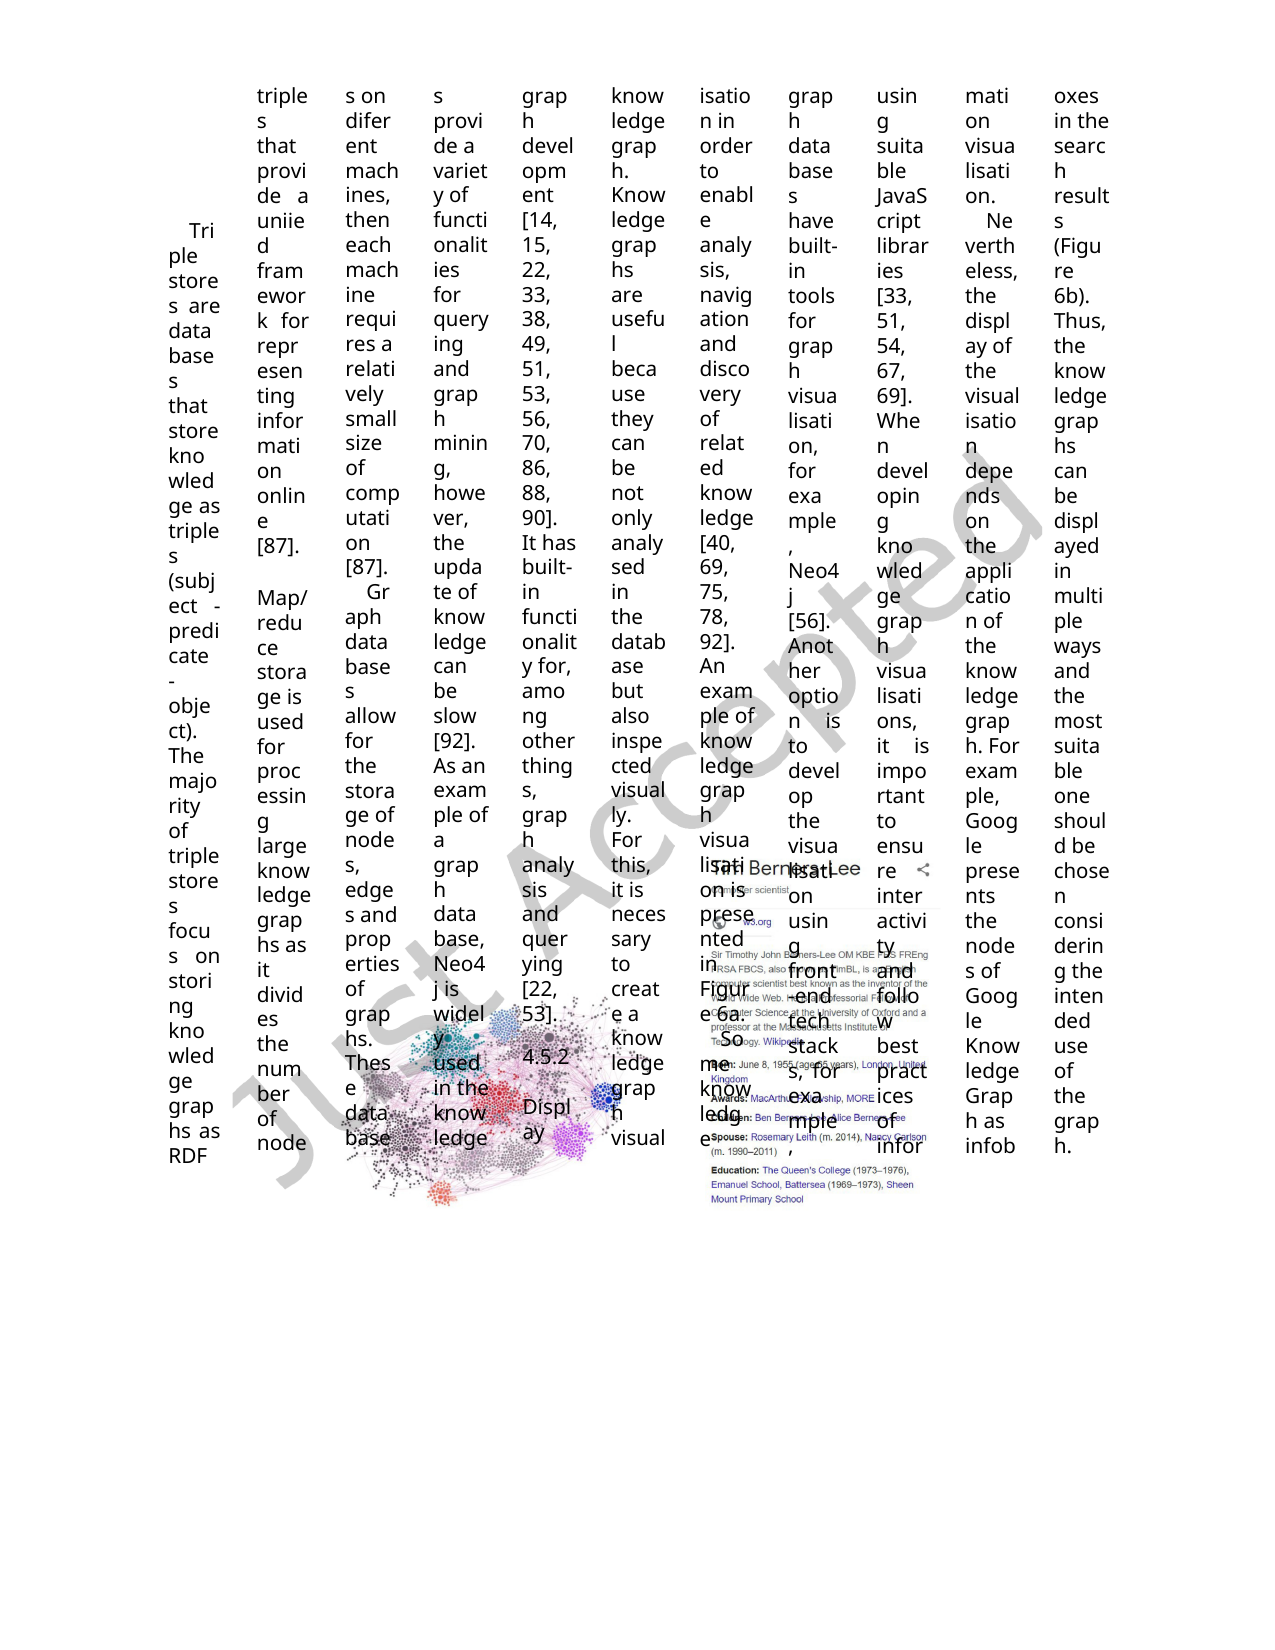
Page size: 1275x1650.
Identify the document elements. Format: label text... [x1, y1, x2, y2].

text 4.5.2 Display knowledge graph. Knowledge graphs are useful because they can be not only analysed in the database but also inspected visually. For this, it is necessary to create a knowledge graph visualisation in order to enable analysis, navigation and discovery of related knowledge [40, 69, 75, 78, 92]. An example of knowledge graph visualisation is presented in Figure 6a. [699, 84, 755, 1026]
picture [232, 435, 1043, 1215]
text Some knowledge graph databases have built-in tools for graph visualisation, for example, Neo4j [56]. Another option is to develop the visualisation using front-end tech stacks, for example, using suitable JavaScript libraries [33, 51, 54, 67, 69]. When developing knowledge graph visualisations, it is important to ensure interactivity and follow best practices of information visualisation. [788, 84, 841, 1159]
text Map/reduce storage is used for processing large knowledge graphs as it divides the number of nodes on diferent machines, then each machine requires a relatively small size of computation [87]. [257, 559, 312, 1156]
text Graph databases allow for the storage of nodes, edges and properties of graphs. These databases provide a variety of functionalities for querying and graph mining, however, the update of knowledge can be slow [92]. As an example of a graph database, Neo4j is widely used in the knowledge graph development [14, 15, 22, 33, 38, 49, 51, 53, 56, 70, 86, 88, 90]. It has built-in functionality for, among other things, graph analysis and querying [22, 53]. [433, 84, 489, 1150]
text Triple stores are databases that store knowledge as triples (subject - predicate - object). The majority of triple stores focus on storing knowledge graphs as RDF triples that provide a uniied framework for representing information online [87]. [168, 219, 220, 1169]
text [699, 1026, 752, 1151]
text Graph databases allow for the storage of nodes, edges and properties of graphs. These databases provide a variety of functionalities for querying and graph mining, however, the update of knowledge can be slow [92]. As an example of a graph database, Neo4j is widely used in the knowledge graph development [14, 15, 22, 33, 38, 49, 51, 53, 56, 70, 86, 88, 90]. It has built-in functionality for, among other things, graph analysis and querying [22, 53]. [344, 580, 401, 1150]
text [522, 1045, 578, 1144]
text Graph databases allow for the storage of nodes, edges and properties of graphs. These databases provide a variety of functionalities for querying and graph mining, however, the update of knowledge can be slow [92]. As an example of a graph database, Neo4j is widely used in the knowledge graph development [14, 15, 22, 33, 38, 49, 51, 53, 56, 70, 86, 88, 90]. It has built-in functionality for, among other things, graph analysis and querying [22, 53]. [522, 84, 578, 1026]
text Map/reduce storage is used for processing large knowledge graphs as it divides the number of nodes on diferent machines, then each machine requires a relatively small size of computation [87]. [345, 84, 401, 580]
text Nevertheless, the display of the visualisation depends on the application of the knowledge graph. For example, Google presents the nodes of Google Knowledge Graph as infoboxes in the search results (Figure 6b). Thus, the knowledge graphs can be displayed in multiple ways and the most suitable one should be chosen considering the intended use of the graph. [965, 209, 1020, 1159]
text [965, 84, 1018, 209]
text Some knowledge graph databases have built-in tools for graph visualisation, for example, Neo4j [56]. Another option is to develop the visualisation using front-end tech stacks, for example, using suitable JavaScript libraries [33, 51, 54, 67, 69]. When developing knowledge graph visualisations, it is important to ensure interactivity and follow best practices of information visualisation. [876, 84, 929, 1159]
text Nevertheless, the display of the visualisation depends on the application of the knowledge graph. For example, Google presents the nodes of Google Knowledge Graph as infoboxes in the search results (Figure 6b). Thus, the knowledge graphs can be displayed in multiple ways and the most suitable one should be chosen considering the intended use of the graph. [1053, 84, 1110, 1159]
text 4.5.2 Display knowledge graph. Knowledge graphs are useful because they can be not only analysed in the database but also inspected visually. For this, it is necessary to create a knowledge graph visualisation in order to enable analysis, navigation and discovery of related knowledge [40, 69, 75, 78, 92]. An example of knowledge graph visualisation is presented in Figure 6a. [611, 84, 666, 1150]
text Triple stores are databases that store knowledge as triples (subject - predicate - object). The majority of triple stores focus on storing knowledge graphs as RDF triples that provide a uniied framework for representing information online [87]. [257, 84, 309, 559]
